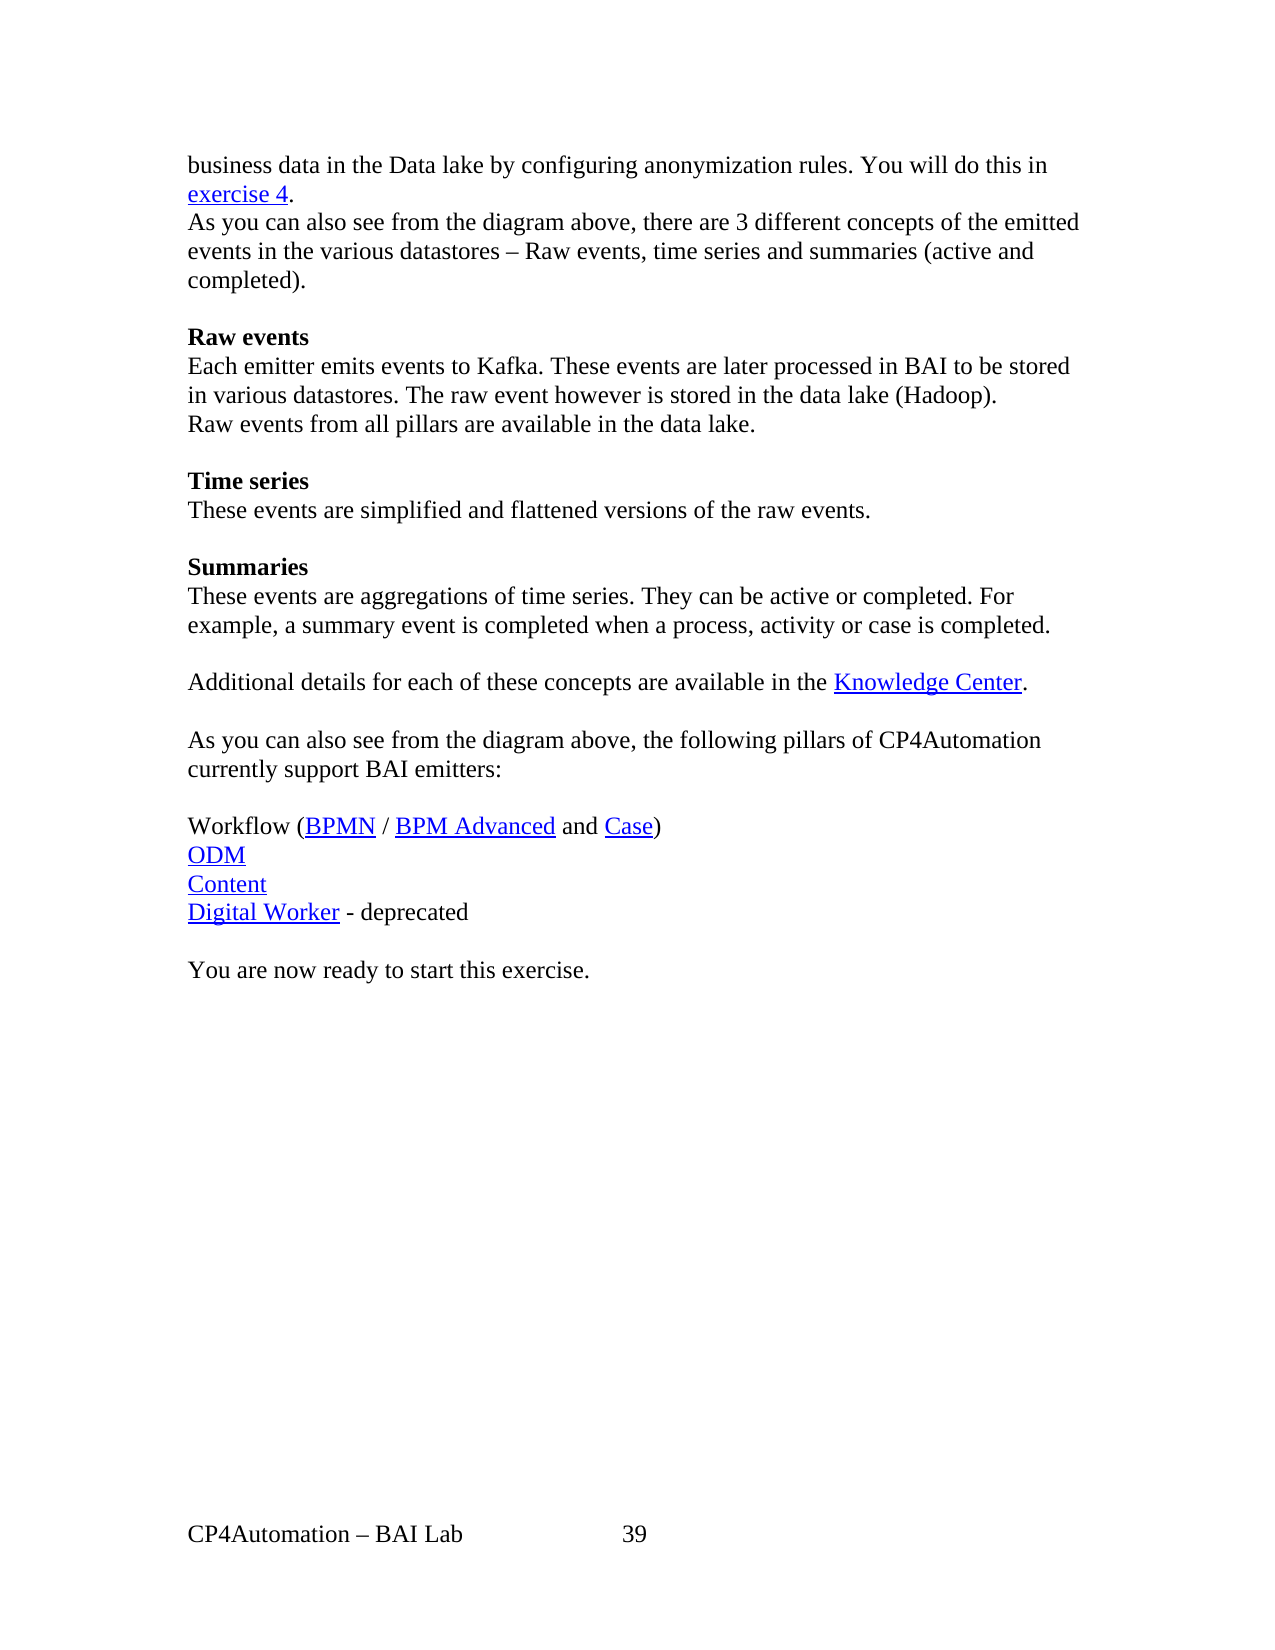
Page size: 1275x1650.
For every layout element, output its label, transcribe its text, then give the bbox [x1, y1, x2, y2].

text Content [187, 869, 1087, 897]
text You are now ready to start this exercise. [187, 955, 1087, 984]
text Digital Worker - deprecated [187, 897, 1087, 926]
text Time series [187, 466, 1087, 495]
text Workflow (BPMN / BPM Advanced and Case) [187, 811, 1087, 840]
text Summaries [187, 552, 1087, 581]
text These events are simplified and flattened versions of the raw events. [187, 495, 1087, 524]
text Additional details for each of these concepts are available in the Knowledge Center. [187, 667, 1087, 696]
text Each emitter emits events to Kafka. These events are later processed in BAI to be stored in various datastores. The raw event however is stored in the data lake (Hadoop). [187, 351, 1087, 409]
text As you can also see from the diagram above, the following pillars of CP4Automation currently support BAI emitters: [187, 725, 1087, 782]
text Raw events [187, 322, 1087, 351]
text These events are aggregations of time series. They can be active or completed. For example, a summary event is completed when a process, activity or case is completed. [187, 581, 1087, 639]
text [187, 150, 1087, 207]
text ODM [187, 840, 1087, 869]
text Raw events from all pillars are available in the data lake. [187, 409, 1087, 437]
text As you can also see from the diagram above, there are 3 different concepts of the emitted events in the various datastores – Raw events, time series and summaries (active and completed). [187, 207, 1087, 294]
